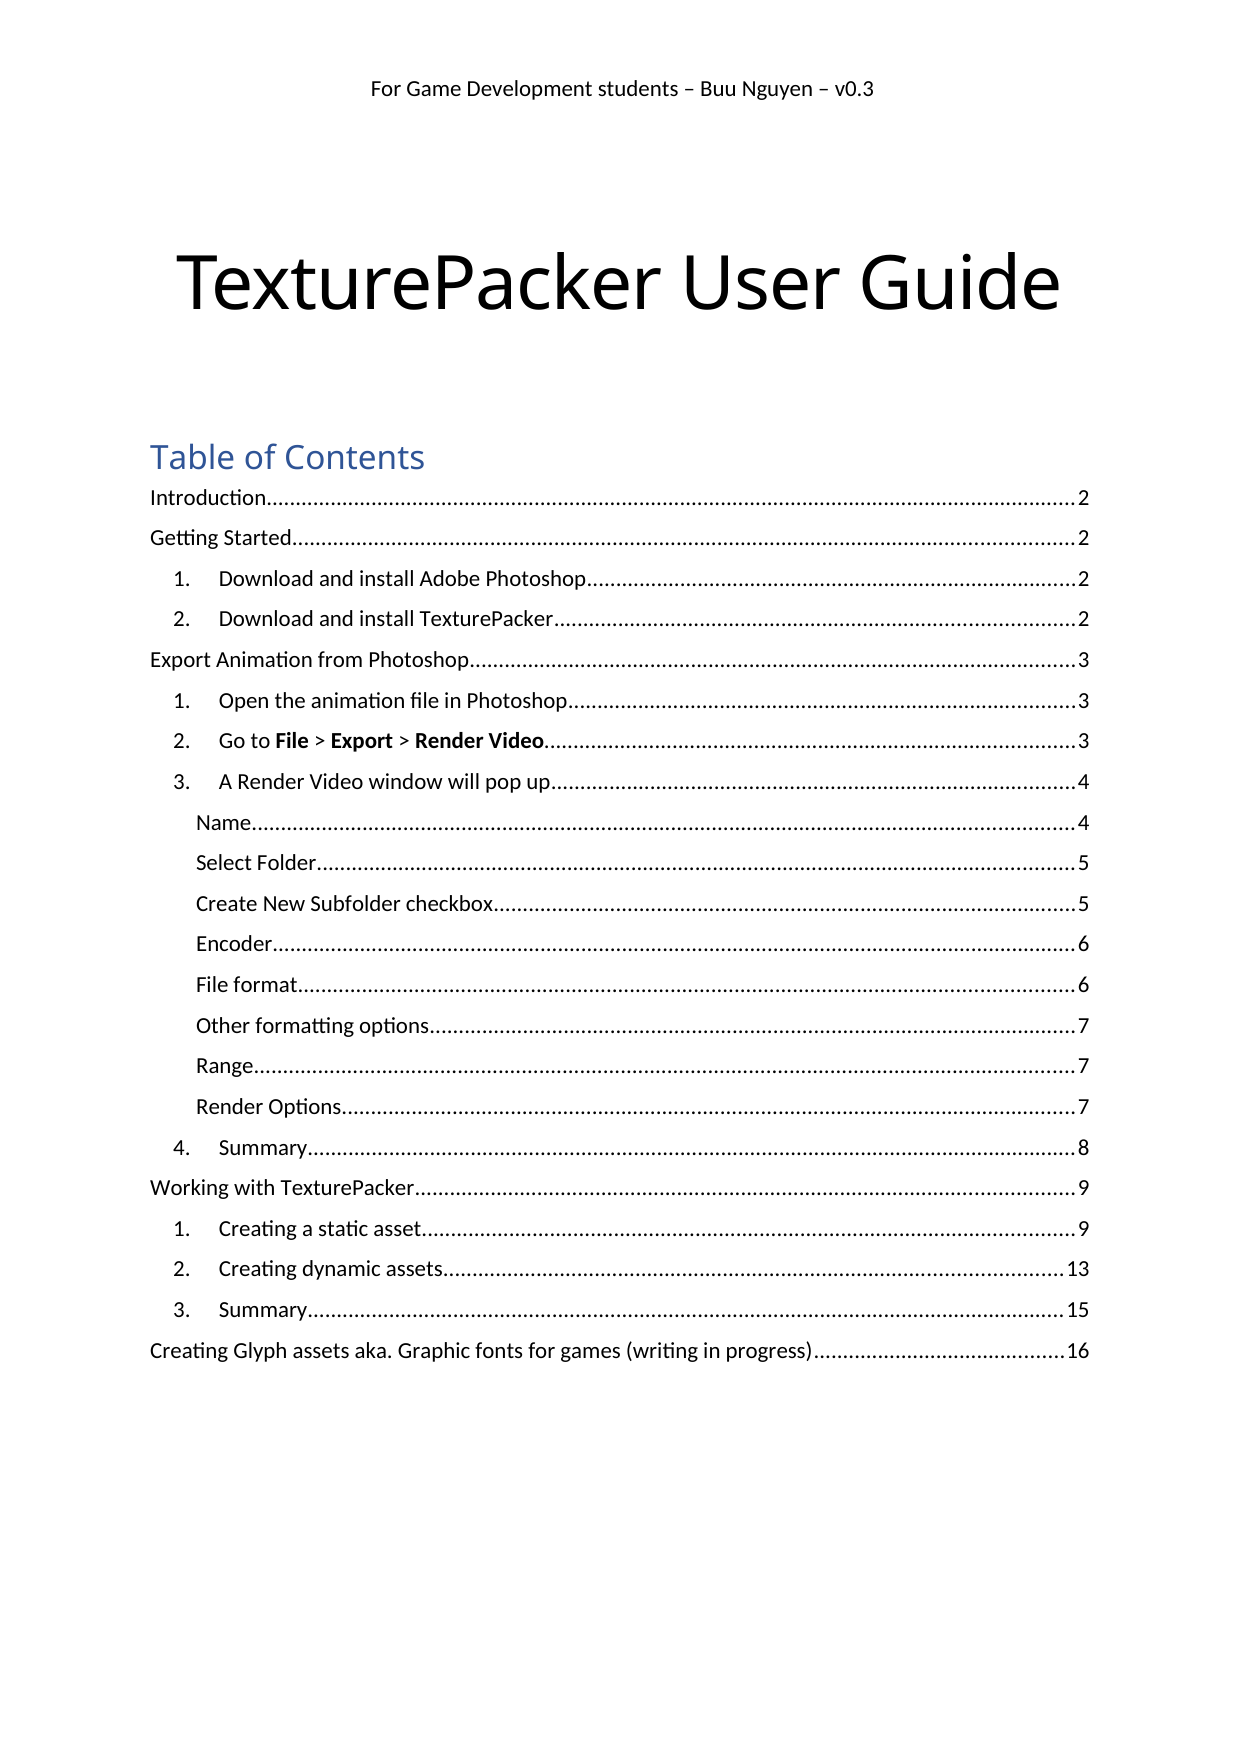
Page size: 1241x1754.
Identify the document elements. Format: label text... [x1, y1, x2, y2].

title TexturePacker User Guide [150, 229, 1090, 332]
